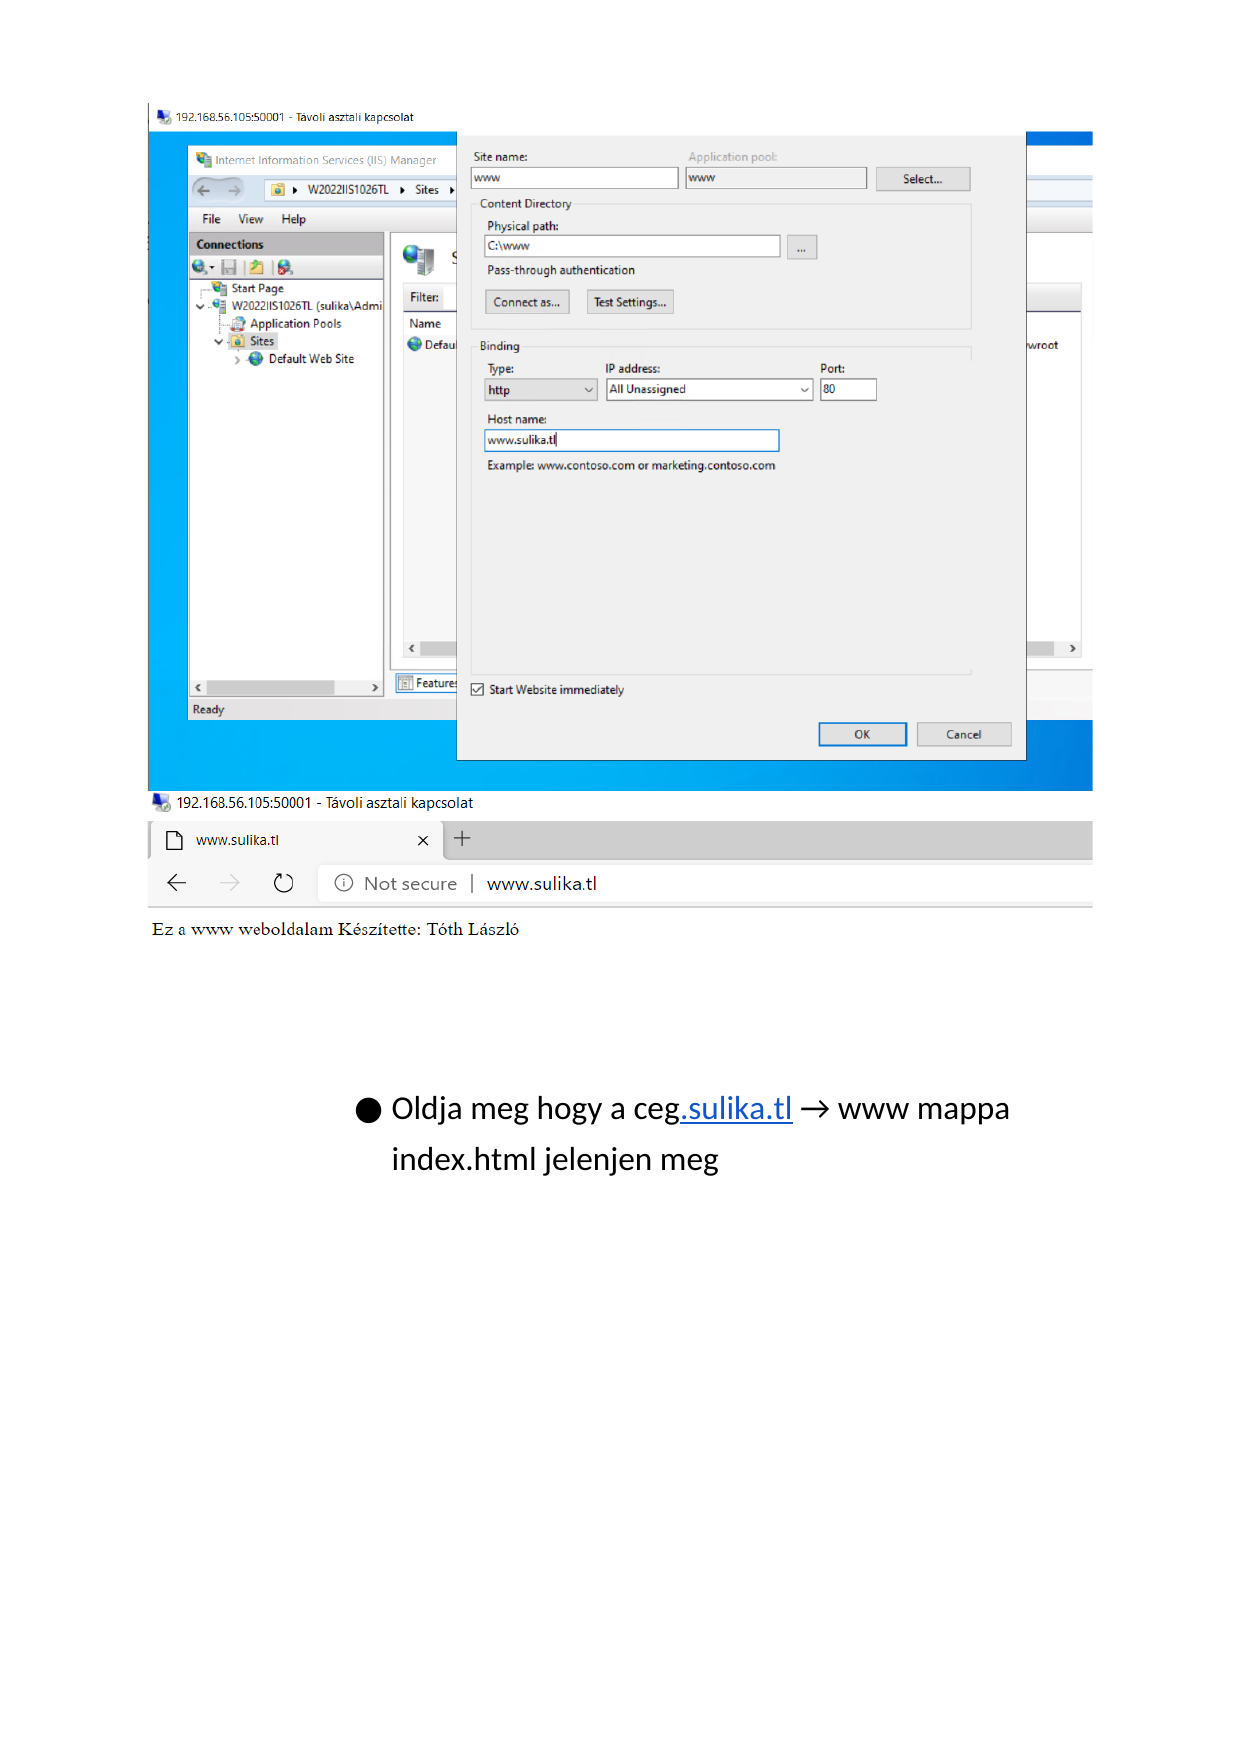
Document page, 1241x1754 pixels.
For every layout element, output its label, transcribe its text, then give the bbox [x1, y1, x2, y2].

list Oldja meg hogy a ceg.sulika.tl → www mappa index.html jelenjen meg [354, 1071, 1093, 1179]
picture [147, 103, 1093, 1071]
